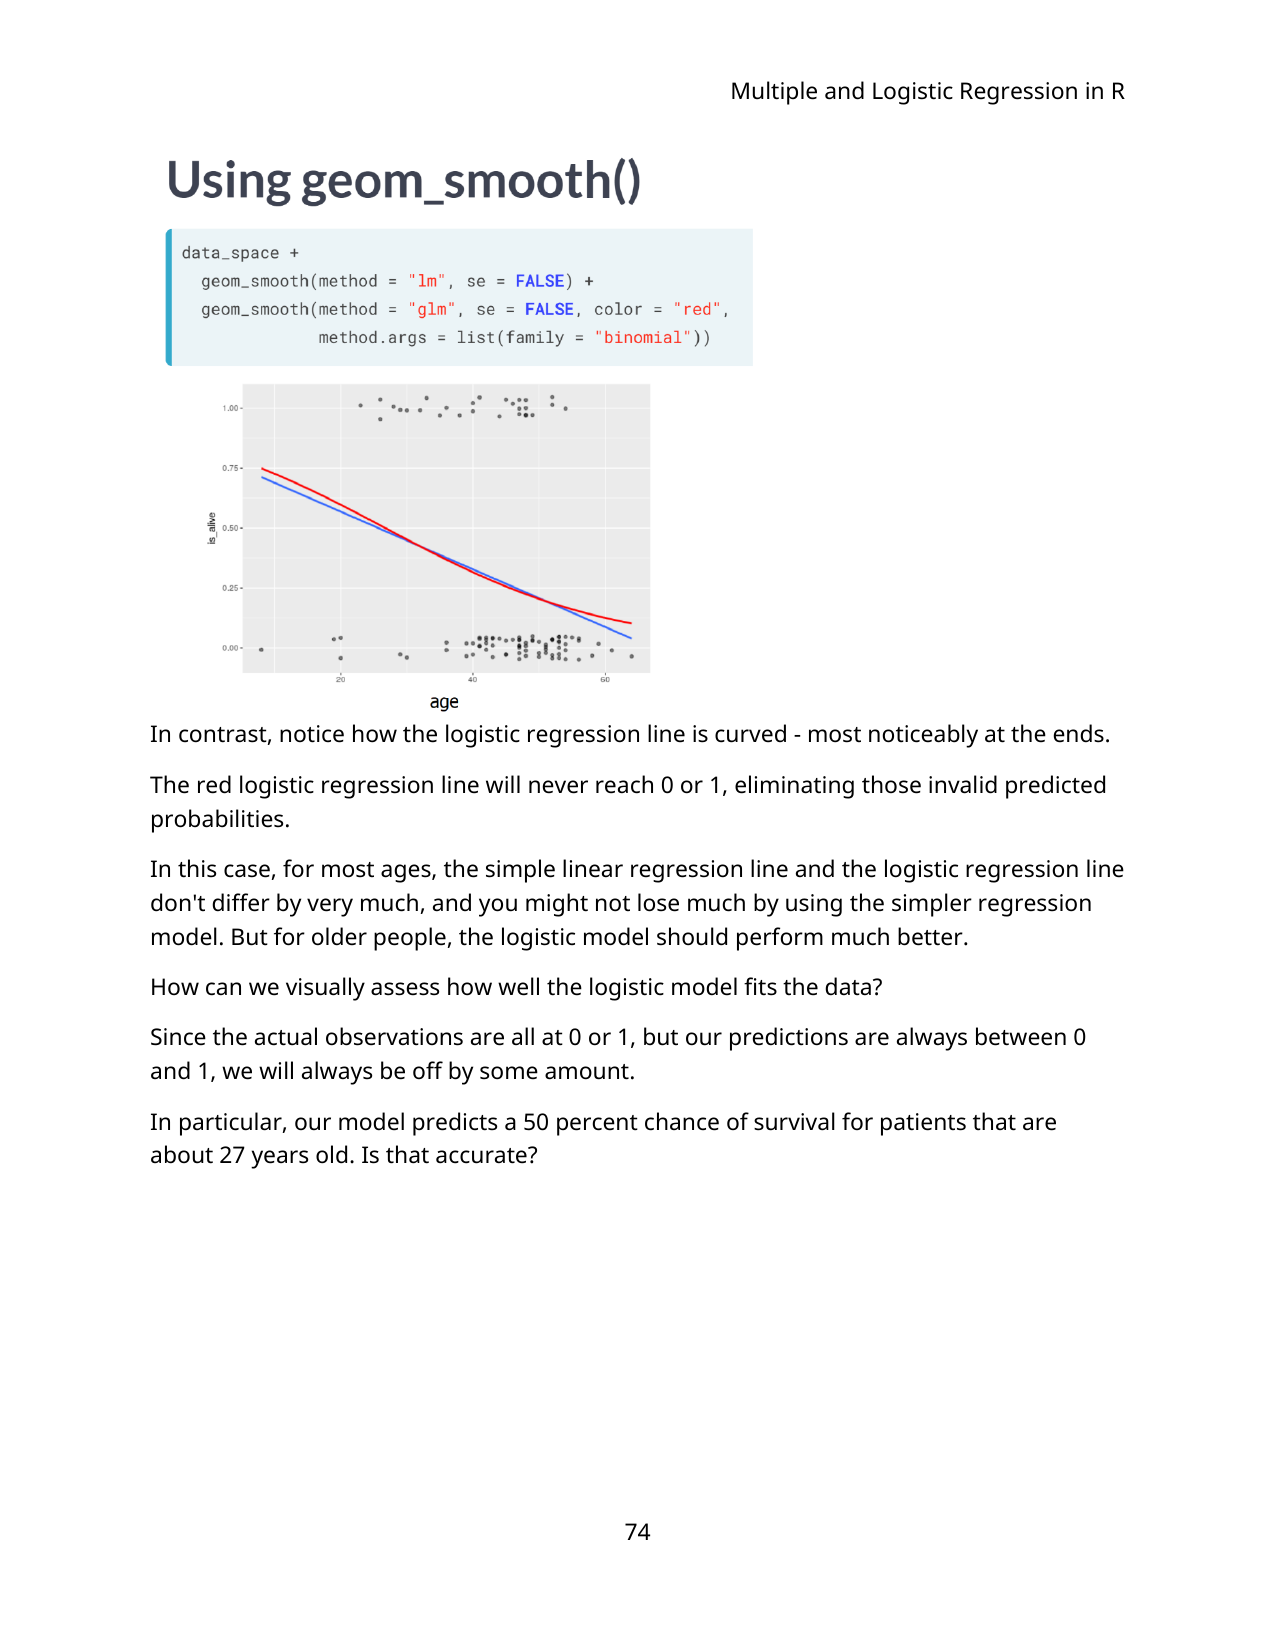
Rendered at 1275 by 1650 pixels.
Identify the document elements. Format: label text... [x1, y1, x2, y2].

picture [150, 150, 761, 716]
text The red logistic regression line will never reach 0 or 1, eliminating those invalid predicted probabilities. [150, 769, 1125, 834]
text Since the actual observations are all at 0 or 1, but our predictions are always between 0 and 1, we will always be off by some amount. [150, 1021, 1125, 1086]
text In this case, for most ages, the simple linear regression line and the logistic regression line don't differ by very much, and you might not lose much by using the simpler regression model. But for older people, the logistic model should perform much better. [150, 853, 1125, 952]
text How can we visually assess how well the logistic model fits the data? [150, 971, 1125, 1002]
text In particular, our model predicts a 50 percent chance of survival for patients that are about 27 years old. Is that accurate? [150, 1106, 1125, 1171]
